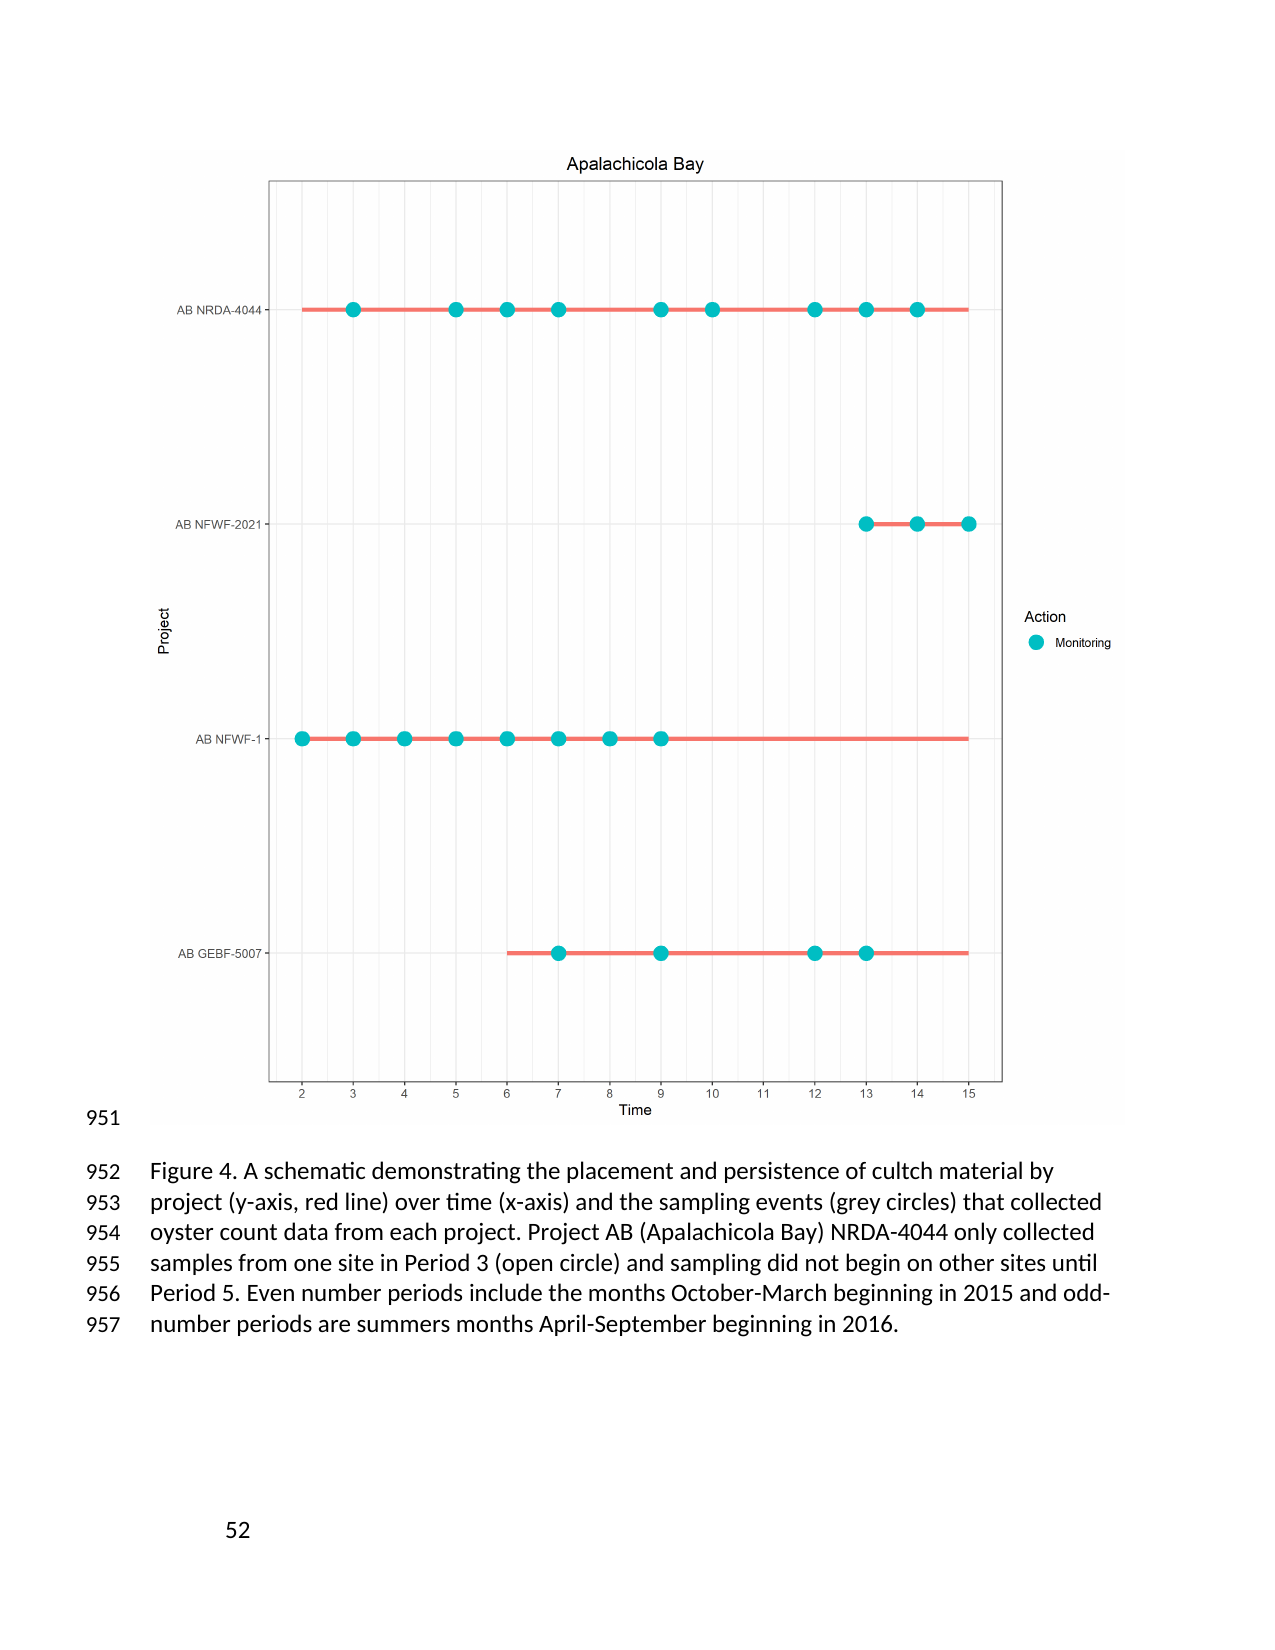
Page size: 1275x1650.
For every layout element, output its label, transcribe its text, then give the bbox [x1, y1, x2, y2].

text Figure 4. A schematic demonstrating the placement and persistence of cultch material by project (y-axis, red line) over time (x-axis) and the sampling events (grey circles) that collected oyster count data from each project. Project AB (Apalachicola Bay) NRDA-4044 only collected samples from one site in Period 3 (open circle) and sampling did not begin on other sites until Period 5. Even number periods include the months October-March beginning in 2015 and odd-number periods are summers months April-September beginning in 2016. [150, 1156, 1125, 1339]
picture [150, 150, 1125, 1125]
